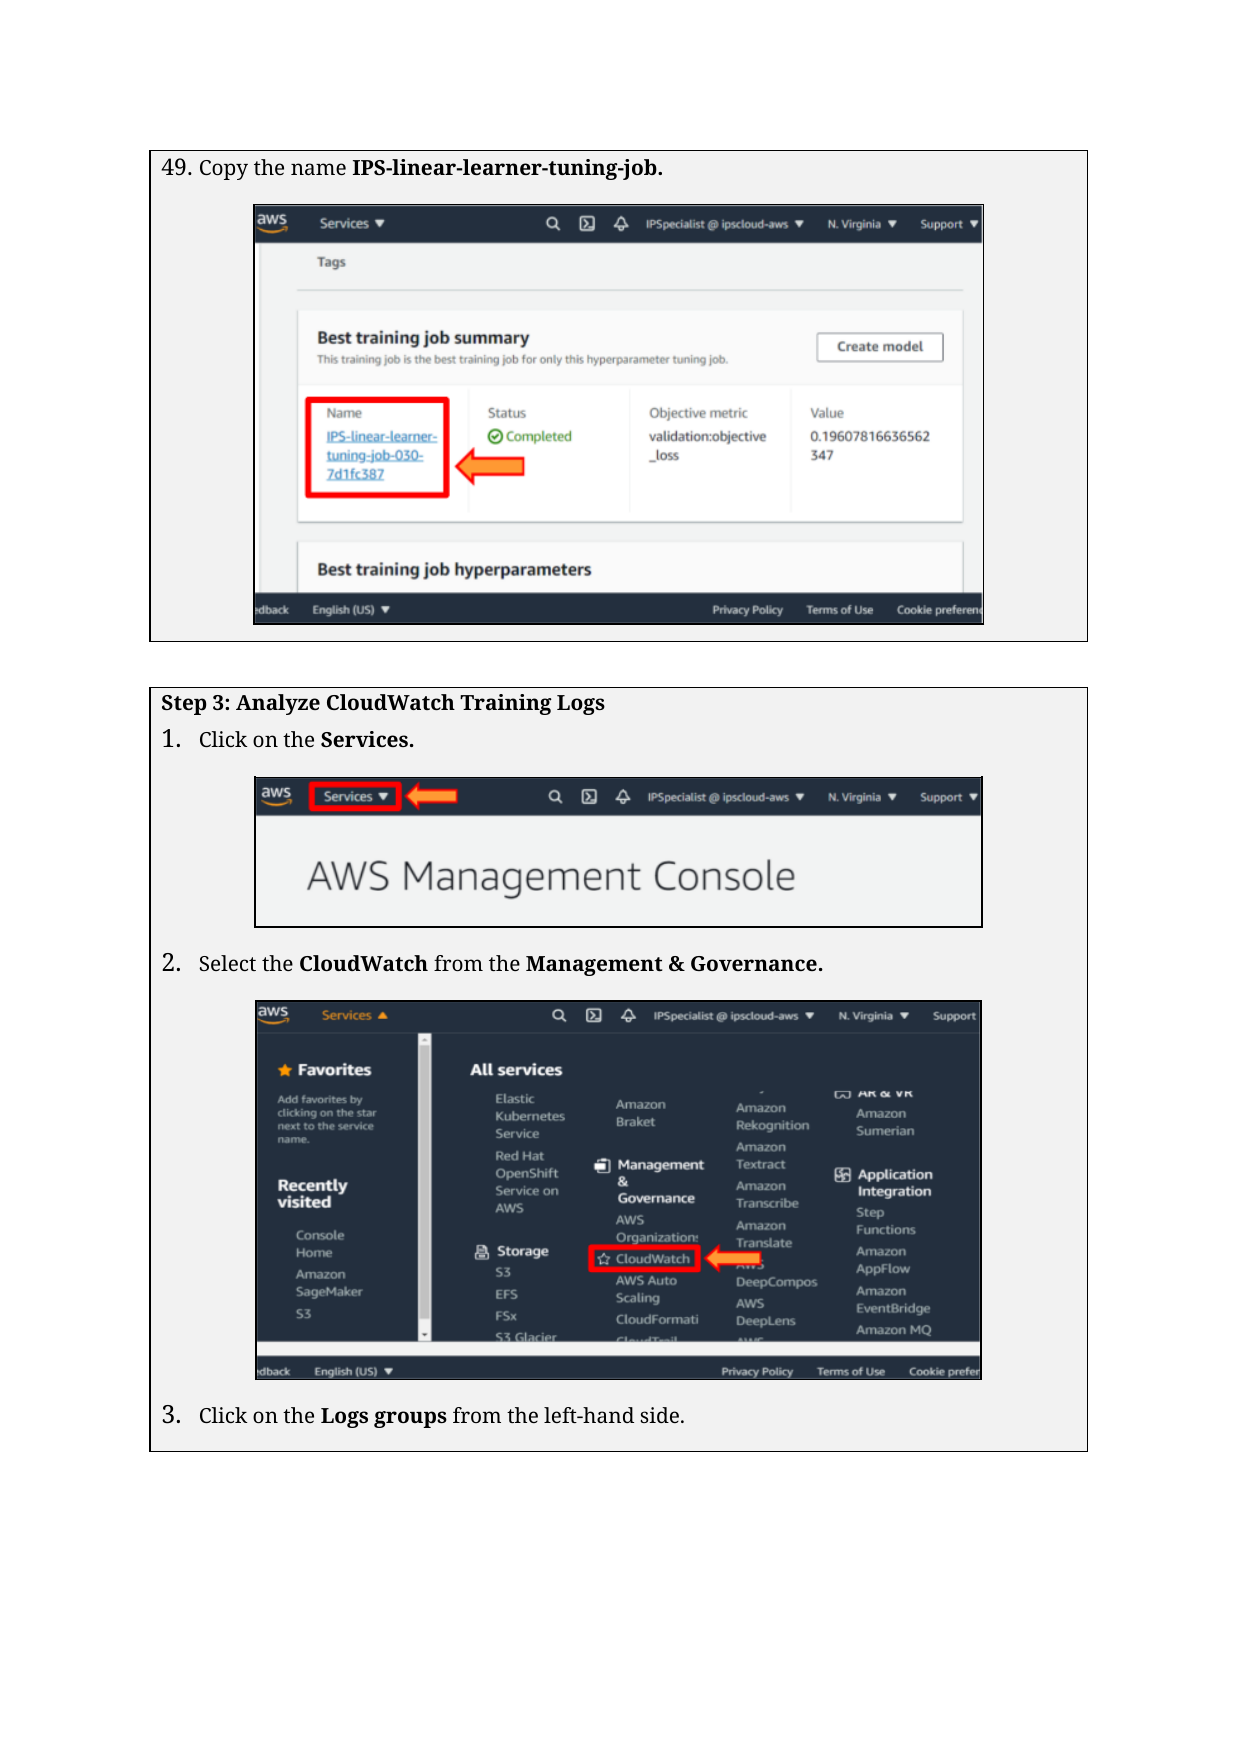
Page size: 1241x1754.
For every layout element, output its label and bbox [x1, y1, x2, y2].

table_header [151, 151, 1087, 641]
picture [256, 778, 981, 926]
picture [257, 1002, 980, 1379]
table_header [151, 688, 1087, 1451]
picture [255, 205, 983, 623]
